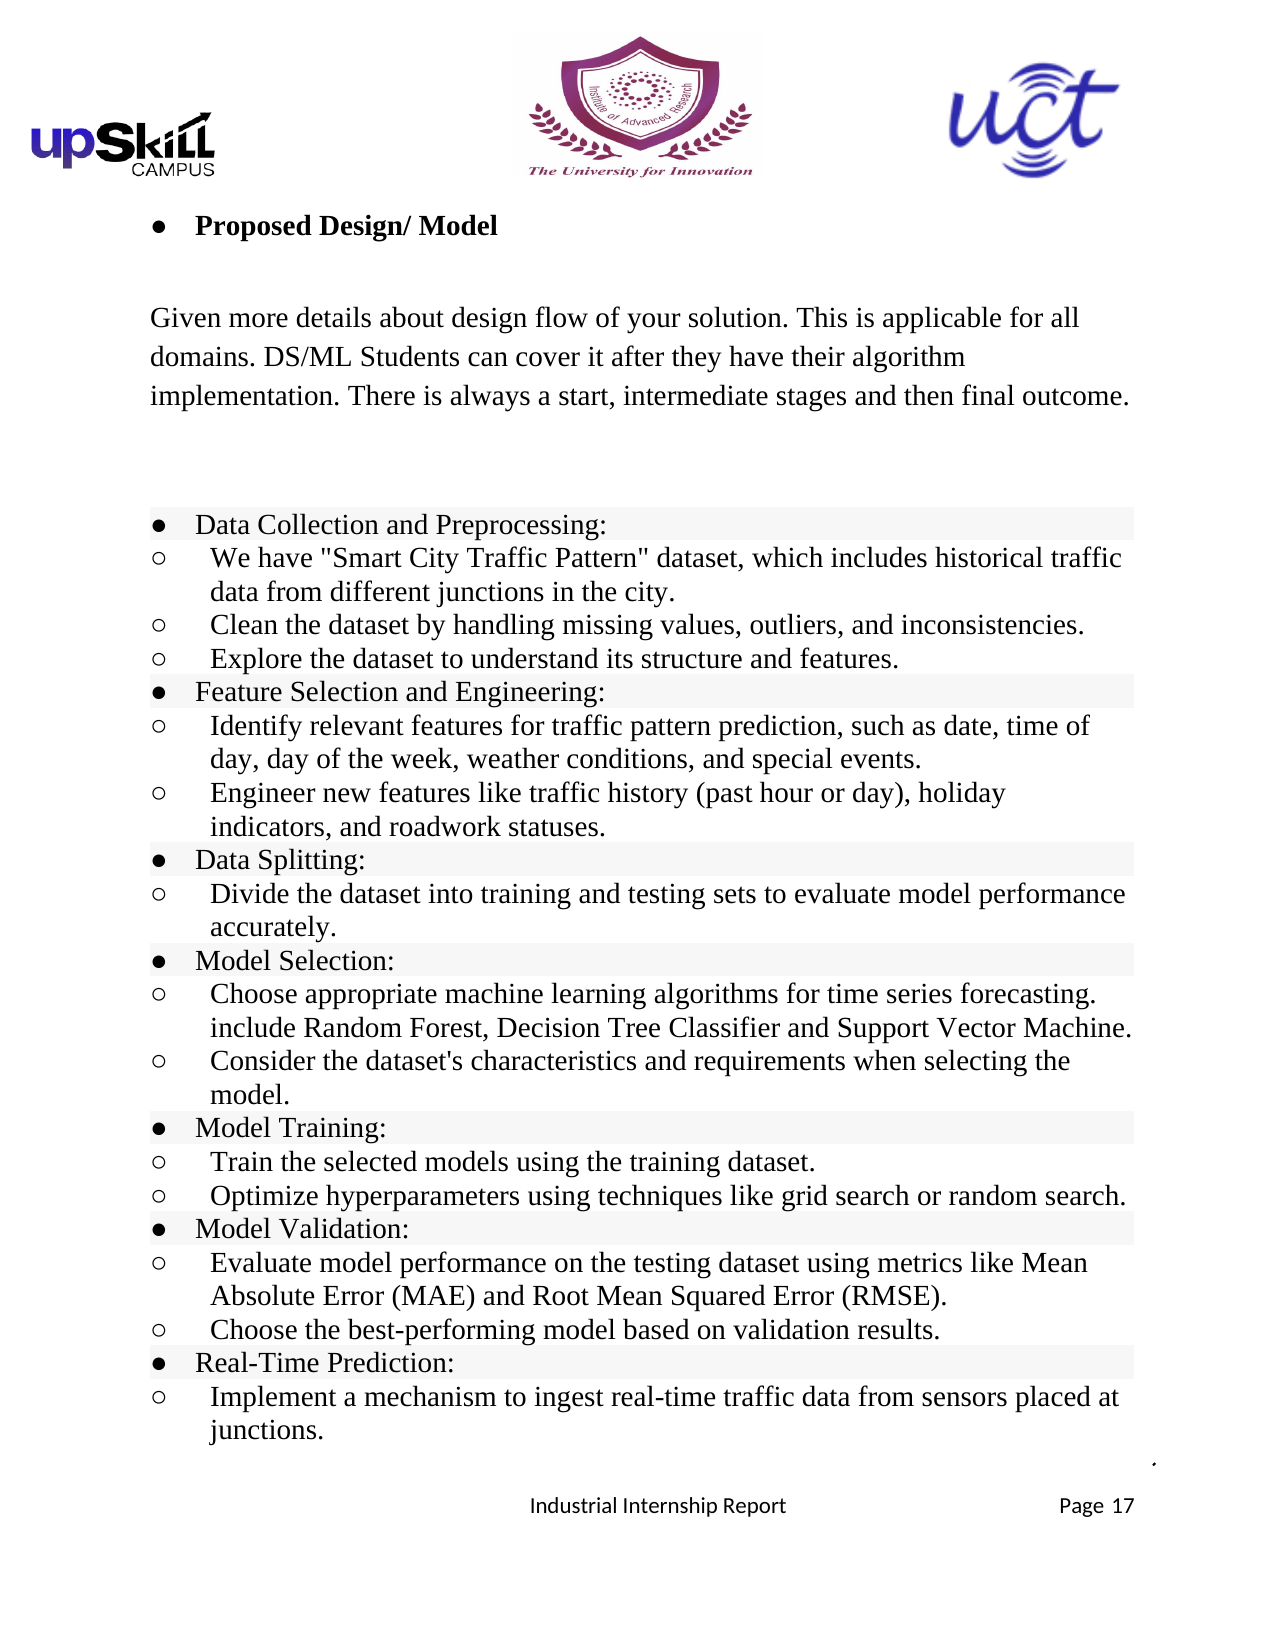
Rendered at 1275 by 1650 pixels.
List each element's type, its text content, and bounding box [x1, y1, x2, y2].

picture [511, 28, 764, 180]
list Train the selected models using the training dataset. [150, 1144, 1134, 1178]
list Real-Time Prediction: [150, 1345, 1134, 1379]
list Identify relevant features for traffic pattern prediction, such as date, time of day, day of the week, weather conditions, and special events. [150, 708, 1134, 775]
list Evaluate model performance on the testing dataset using metrics like Mean Absolute Error (MAE) and Root Mean Squared Error (RMSE). [150, 1245, 1134, 1312]
list Choose the best-performing model based on validation results. [150, 1312, 1134, 1345]
list Explore the dataset to understand its structure and features. [150, 641, 1134, 674]
list Model Training: [150, 1111, 1134, 1144]
list We have "Smart City Traffic Pattern" dataset, which includes historical traffic data from different junctions in the city. [150, 540, 1134, 607]
list Feature Selection and Engineering: [150, 674, 1134, 708]
picture [946, 54, 1125, 180]
list Data Splitting: [150, 842, 1134, 876]
list Model Selection: [150, 943, 1134, 976]
list Clean the dataset by handling missing values, outliers, and inconsistencies. [150, 607, 1134, 641]
list Engineer new features like traffic history (past hour or day), holiday indicators, and roadwork statuses. [150, 775, 1134, 842]
list Choose appropriate machine learning algorithms for time series forecasting. include Random Forest, Decision Tree Classifier and Support Vector Machine. [150, 976, 1134, 1043]
list Optimize hyperparameters using techniques like grid search or random search. [150, 1178, 1134, 1211]
list Data Collection and Preprocessing: [150, 507, 1134, 540]
list Model Validation: [150, 1211, 1134, 1245]
list Consider the dataset's characteristics and requirements when selecting the model. [150, 1043, 1134, 1111]
list Divide the dataset into training and testing sets to evaluate model performance accurately. [150, 876, 1134, 943]
subtitle Proposed Design/ Model [150, 208, 1134, 241]
list Implement a mechanism to ingest real-time traffic data from sensors placed at junctions. [150, 1379, 1134, 1446]
picture [0, 100, 246, 180]
text Given more details about design flow of your solution. This is applicable for all domains. DS/ML Students can cover it after they have their algorithm implementation. There is always a start, intermediate stages and then final outcome. [150, 301, 1134, 411]
